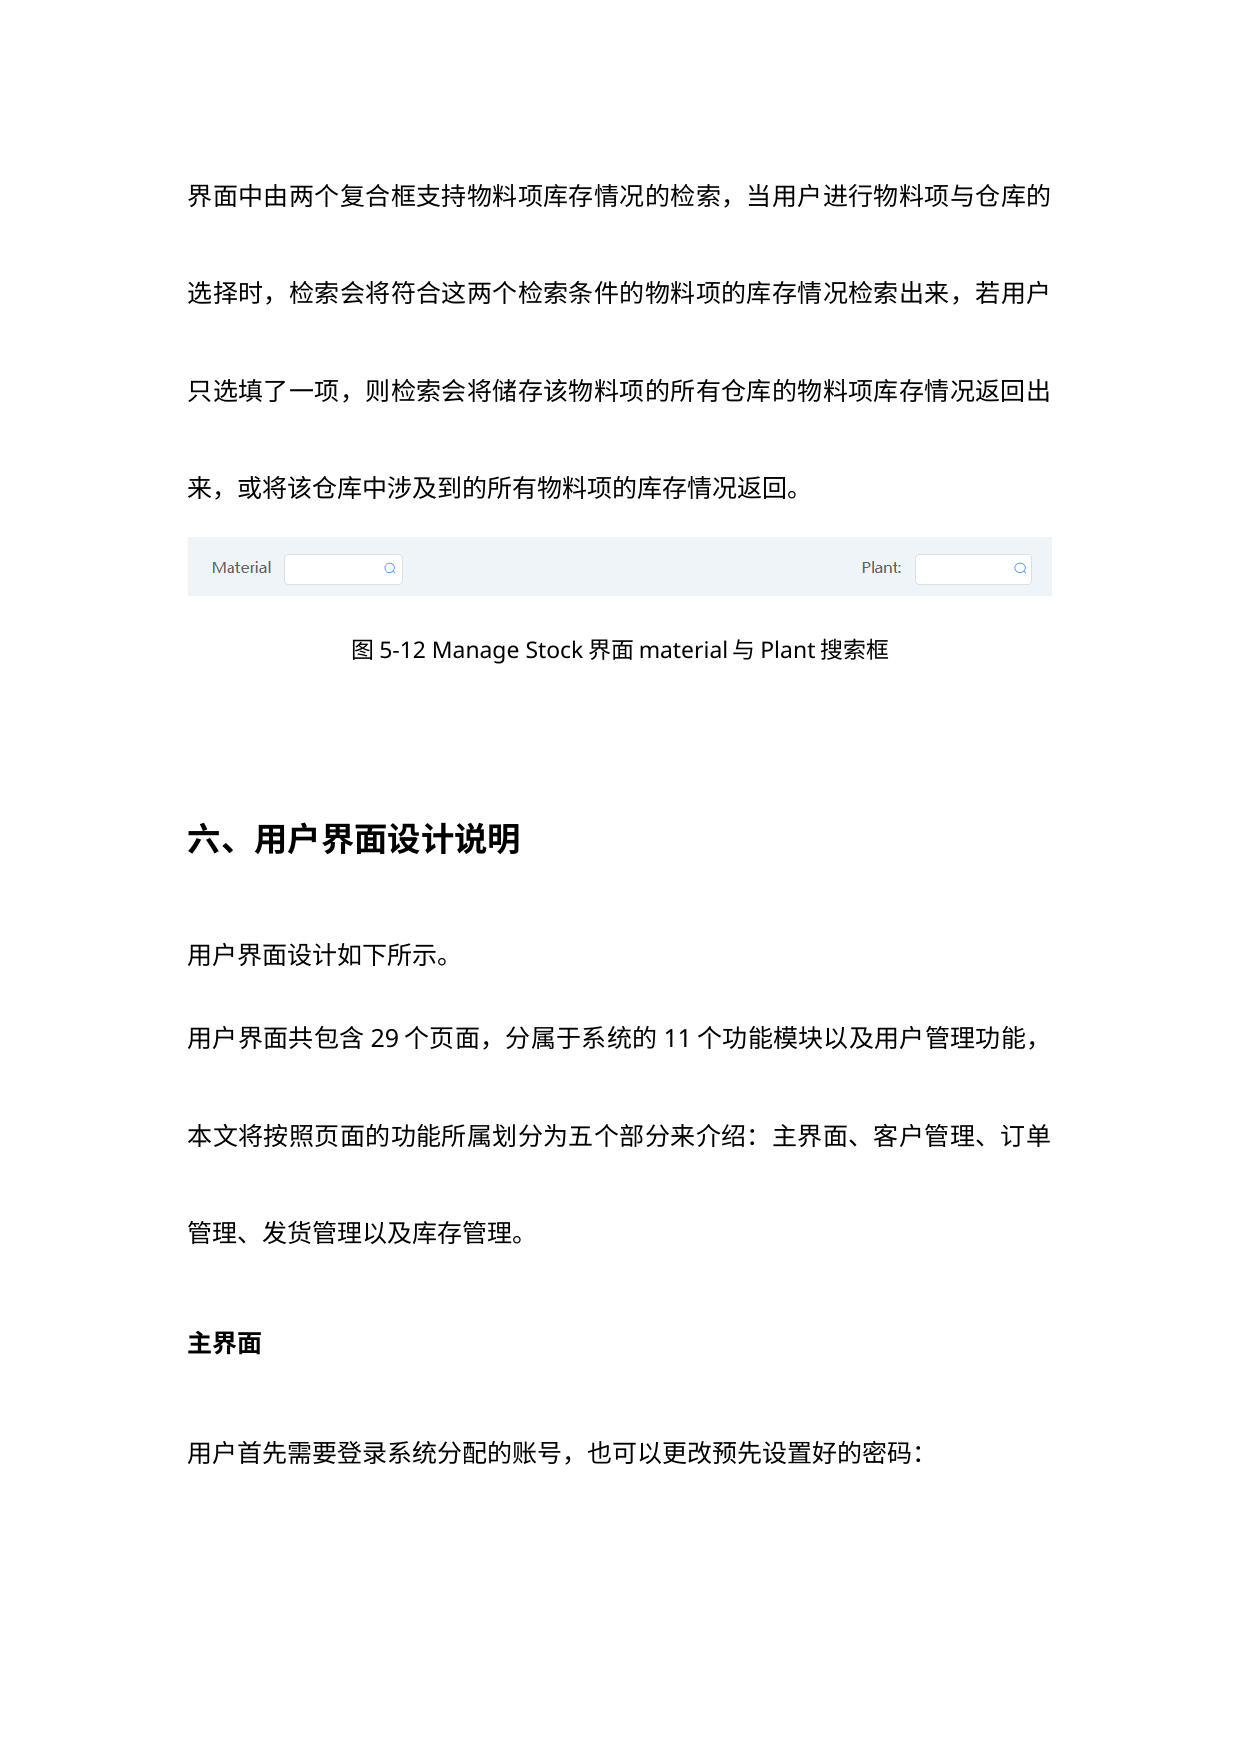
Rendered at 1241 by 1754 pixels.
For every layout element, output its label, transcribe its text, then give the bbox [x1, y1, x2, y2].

text 图5-12 Manage Stock界面material与Plant搜索框 [187, 616, 1053, 681]
text 用户界面设计如下所示。 [187, 921, 1053, 986]
subtitle 主界面 [187, 1309, 1053, 1374]
text 界面中由两个复合框支持物料项库存情况的检索，当用户进行物料项与仓库的选择时，检索会将符合这两个检索条件的物料项的库存情况检索出来，若用户只选填了一项，则检索会将储存该物料项的所有仓库的物料项库存情况返回出来，或将该仓库中涉及到的所有物料项的库存情况返回。 [187, 162, 1053, 519]
subtitle 六、用户界面设计说明 [187, 805, 1053, 870]
text 用户首先需要登录系统分配的账号，也可以更改预先设置好的密码： [187, 1419, 1053, 1484]
picture [187, 537, 1052, 596]
text 用户界面共包含29个页面，分属于系统的11个功能模块以及用户管理功能，本文将按照页面的功能所属划分为五个部分来介绍：主界面、客户管理、订单管理、发货管理以及库存管理。 [187, 1004, 1053, 1264]
